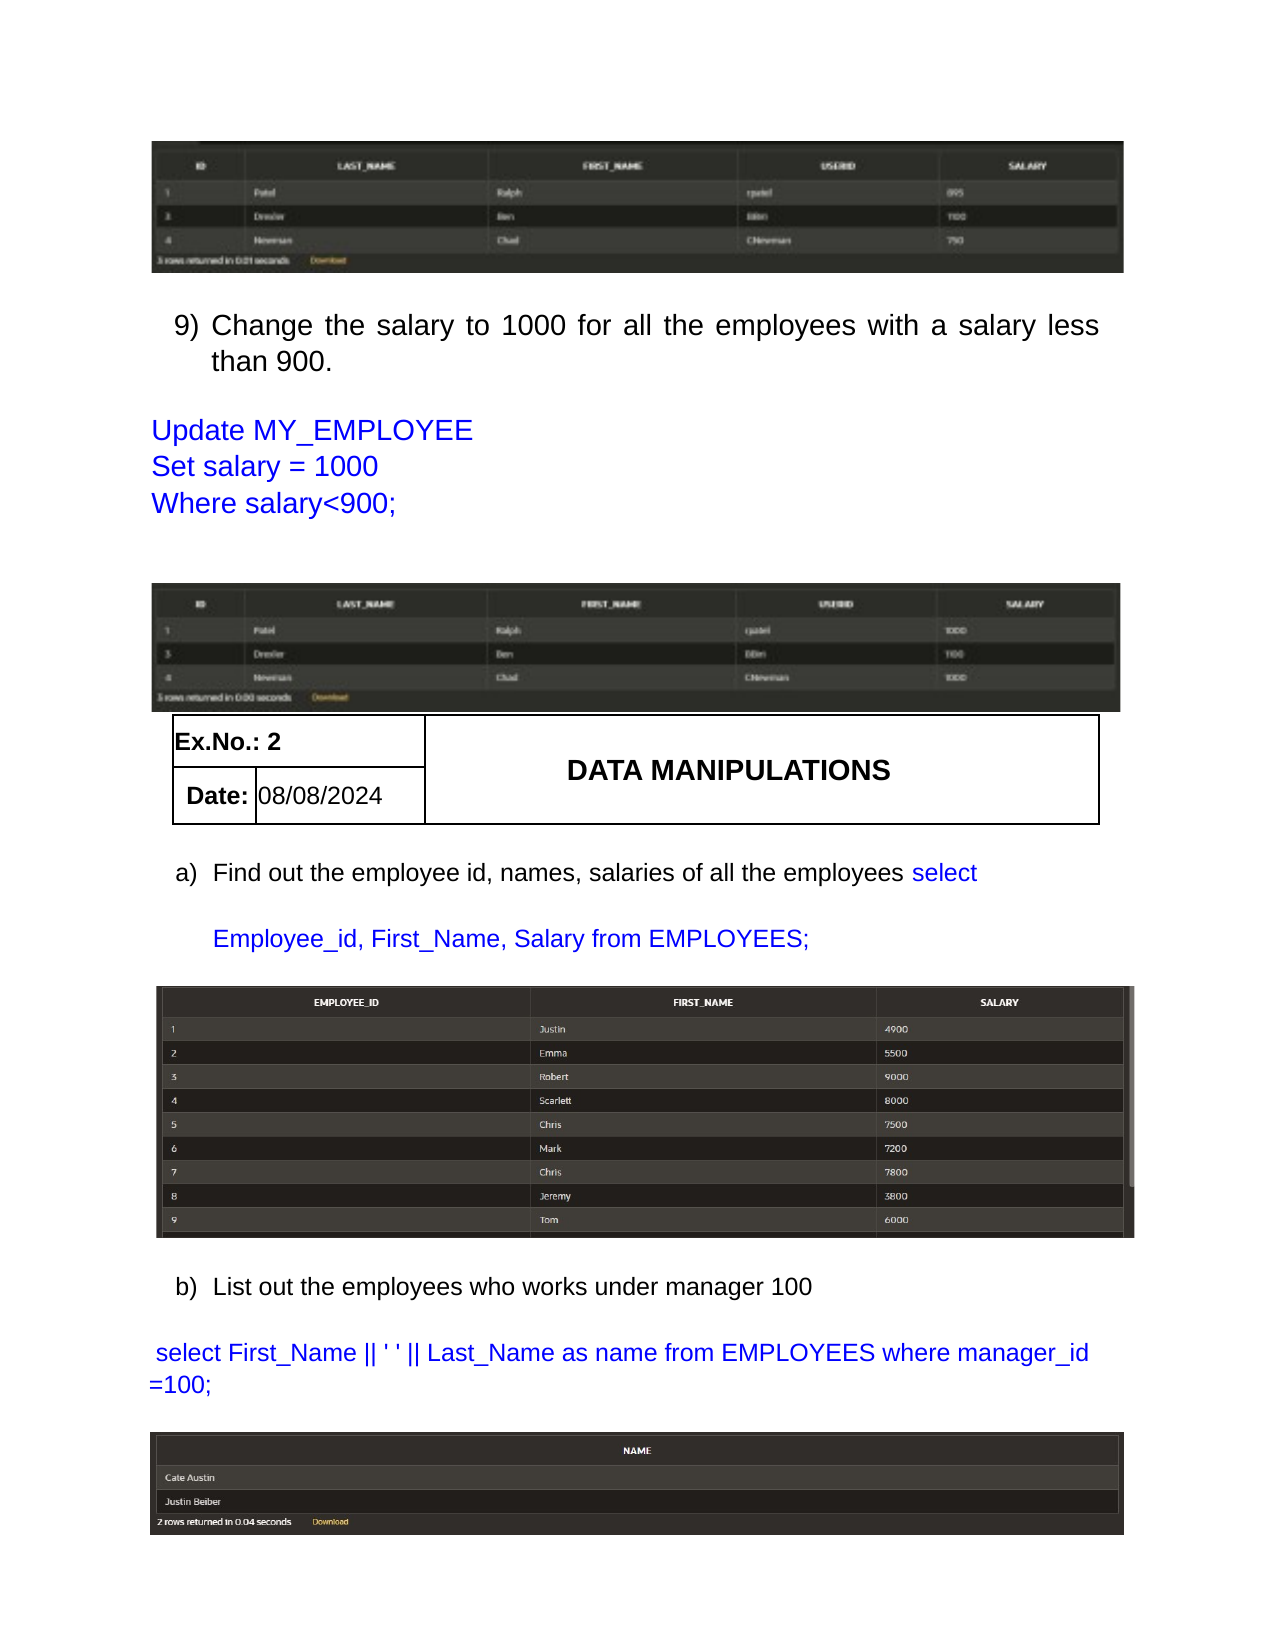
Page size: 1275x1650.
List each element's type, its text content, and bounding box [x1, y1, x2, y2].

table_cell 08/08/2024 [257, 768, 424, 823]
list Change the salary to 1000 for all the employees with a salary less than 900. [173, 308, 1102, 378]
picture [151, 583, 1121, 712]
text Set salary = 1000 [151, 449, 1220, 483]
text Employee_id, First_Name, Salary from EMPLOYEES; [213, 924, 1147, 953]
list List out the employees who works under manager 100 [175, 1272, 1117, 1301]
picture [150, 1432, 1124, 1535]
table_header Ex.No.: 2 [174, 716, 424, 766]
text select First_Name || ' ' || Last_Name as name from EMPLOYEES where manager_id =100; [148, 1338, 1147, 1398]
list Find out the employee id, names, salaries of all the employees select [175, 858, 1117, 887]
table_header DATA MANIPULATIONS [426, 716, 1098, 823]
picture [156, 986, 1135, 1238]
text Update MY_EMPLOYEE [151, 413, 1220, 446]
picture [151, 141, 1124, 273]
table_cell Date: [174, 768, 255, 823]
text Where salary<900; [151, 486, 1220, 519]
